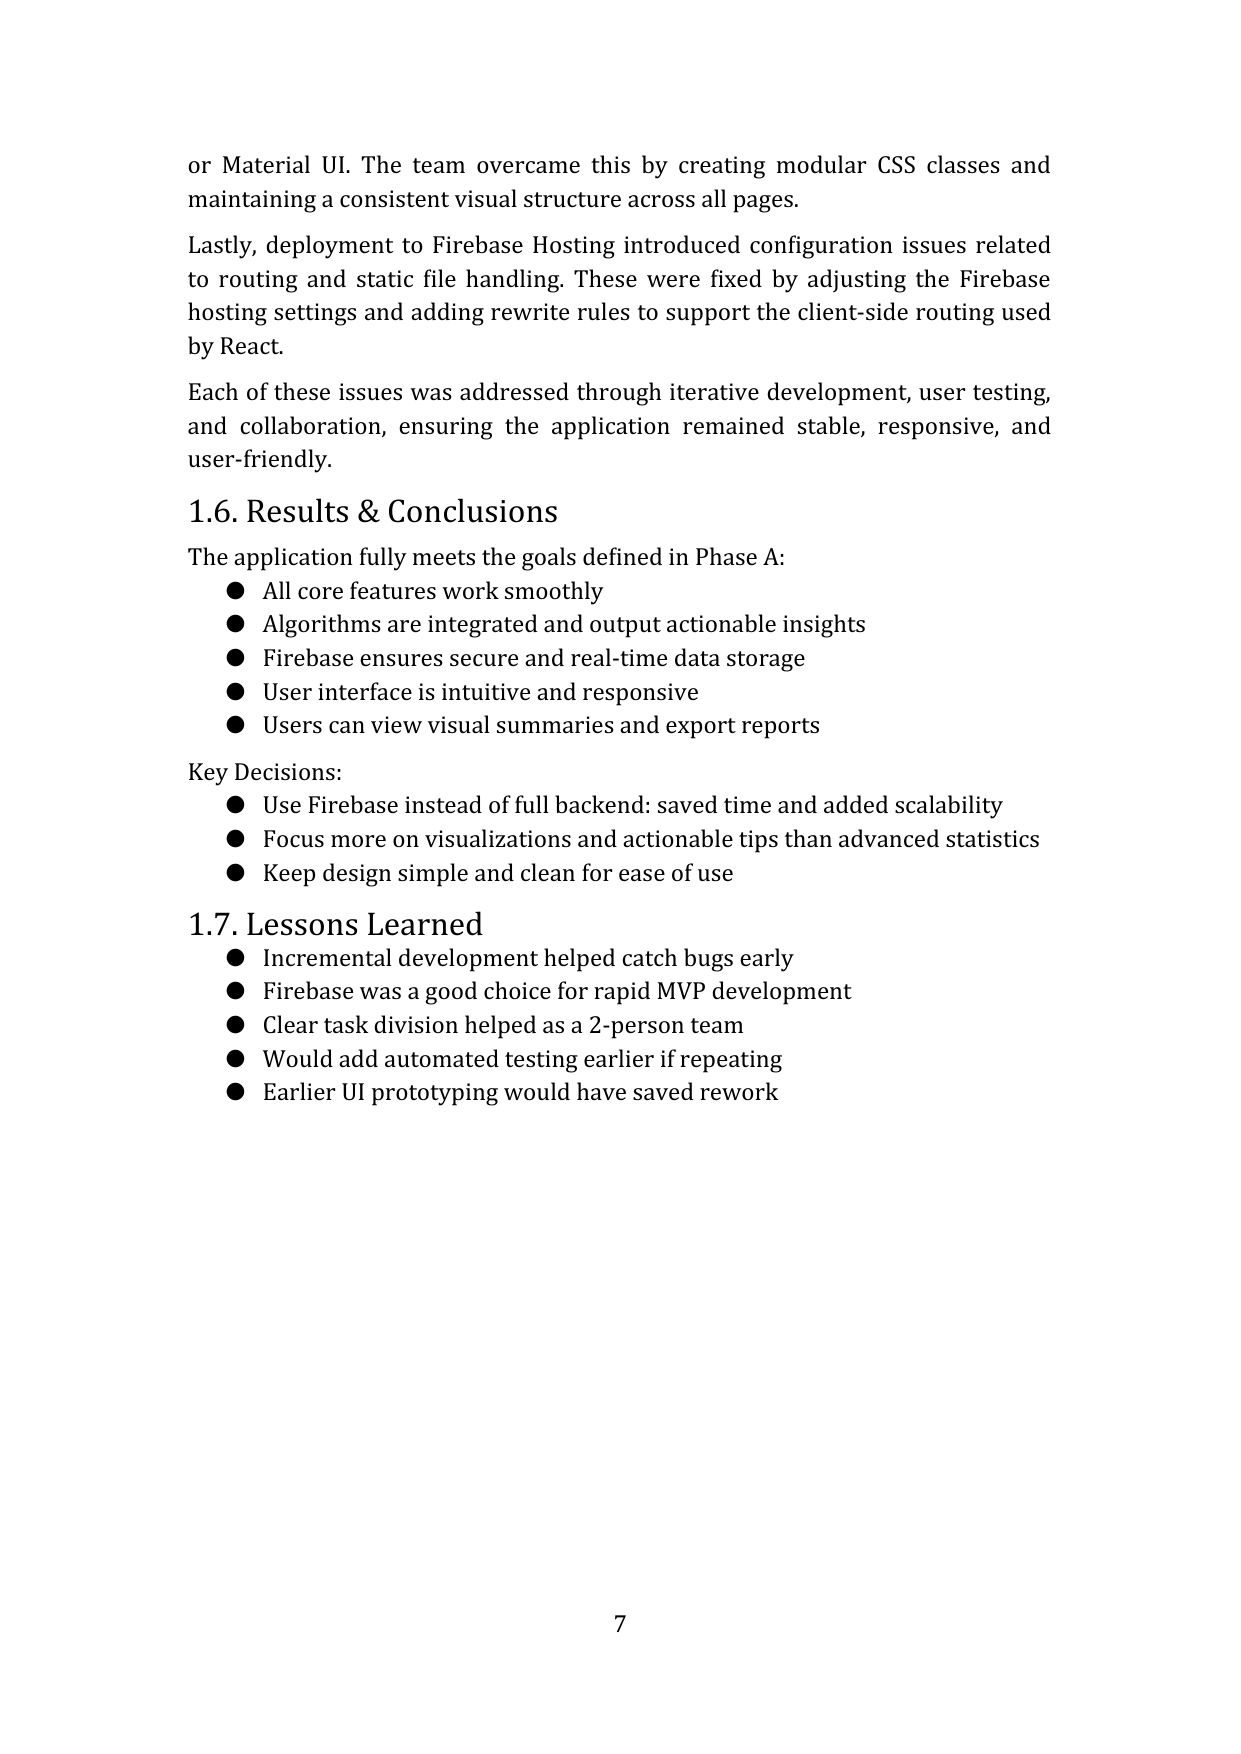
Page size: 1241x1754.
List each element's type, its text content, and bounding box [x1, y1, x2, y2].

list All core features work smoothly [225, 576, 1053, 605]
list Firebase ensures secure and real-time data storage [225, 643, 1053, 672]
text Lastly, deployment to Firebase Hosting introduced configuration issues related to routing and static file handling. These were fixed by adjusting the Firebase hosting settings and adding rewrite rules to support the client-side routing used by React. [187, 230, 1053, 360]
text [187, 150, 1053, 213]
list Incremental development helped catch bugs early [225, 942, 1053, 972]
list Clear task division helped as a 2-person team [225, 1010, 1053, 1039]
subtitle 1.7. Lessons Learned [187, 903, 1053, 942]
list Users can view visual summaries and export reports [225, 710, 1053, 739]
list User interface is intuitive and responsive [225, 676, 1053, 706]
list Would add automated testing earlier if repeating [225, 1043, 1053, 1073]
subtitle 1.6. Results & Conclusions [187, 490, 1053, 529]
list Firebase was a good choice for rapid MVP development [225, 976, 1053, 1005]
list Use Firebase instead of full backend: saved time and added scalability [225, 790, 1053, 819]
text Each of these issues was addressed through iterative development, user testing, and collaboration, ensuring the application remained stable, responsive, and user-friendly. [187, 377, 1053, 473]
text The application fully meets the goals defined in Phase A: [187, 542, 1053, 571]
text Key Decisions: [187, 756, 1053, 786]
list Focus more on visualizations and actionable tips than advanced statistics [225, 823, 1053, 853]
list Keep design simple and clean for ease of use [225, 857, 1053, 886]
list Algorithms are integrated and output actionable insights [225, 609, 1053, 638]
list Earlier UI prototyping would have saved rework [225, 1077, 1053, 1106]
